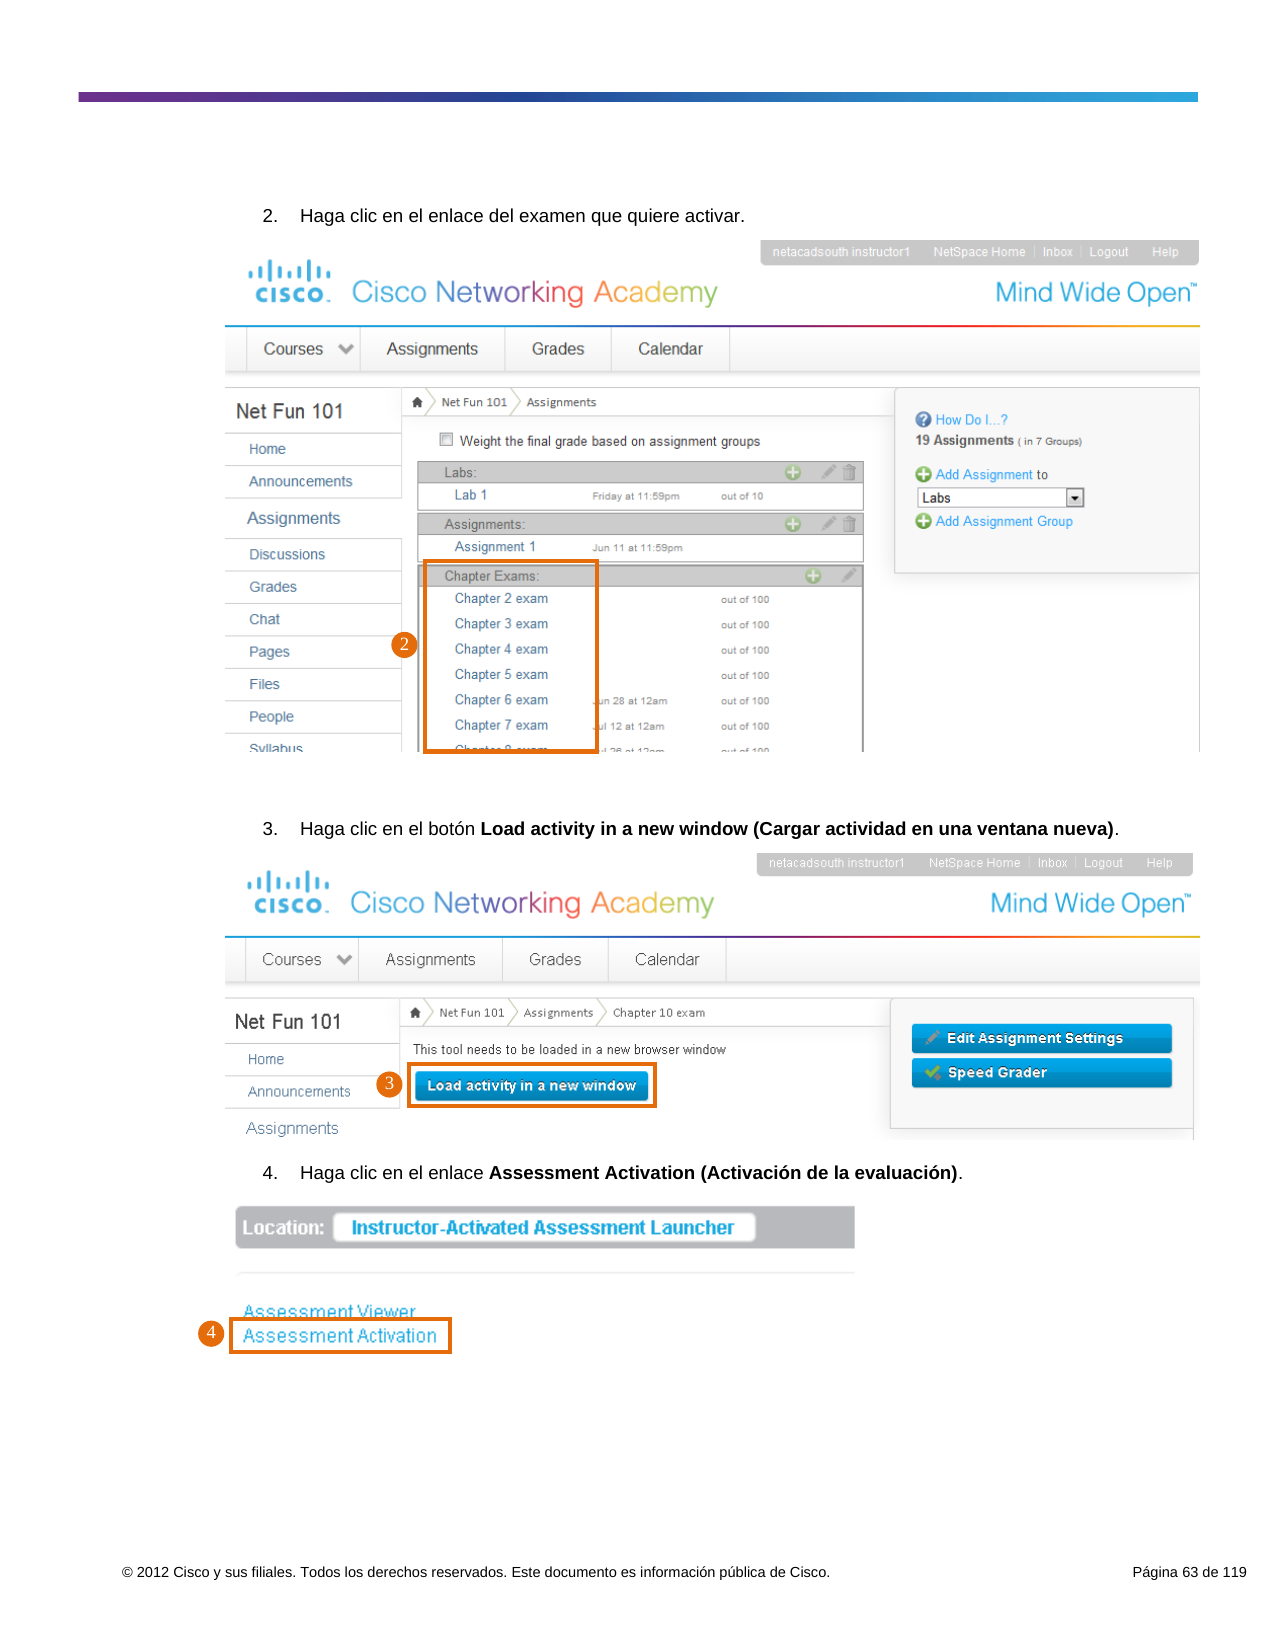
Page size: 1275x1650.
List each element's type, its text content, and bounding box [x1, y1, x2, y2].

picture [225, 240, 1200, 752]
picture [225, 853, 1200, 1140]
picture [225, 1197, 855, 1407]
list Haga clic en el botón Load activity in a new window (Cargar actividad en una ventana nueva). [262, 810, 1181, 839]
list Haga clic en el enlace Assessment Activation (Activación de la evaluación). [262, 1154, 1181, 1183]
picture [427, 563, 595, 749]
list Haga clic en el enlace del examen que quiere activar. [262, 197, 1181, 226]
picture [0, 92, 1271, 102]
